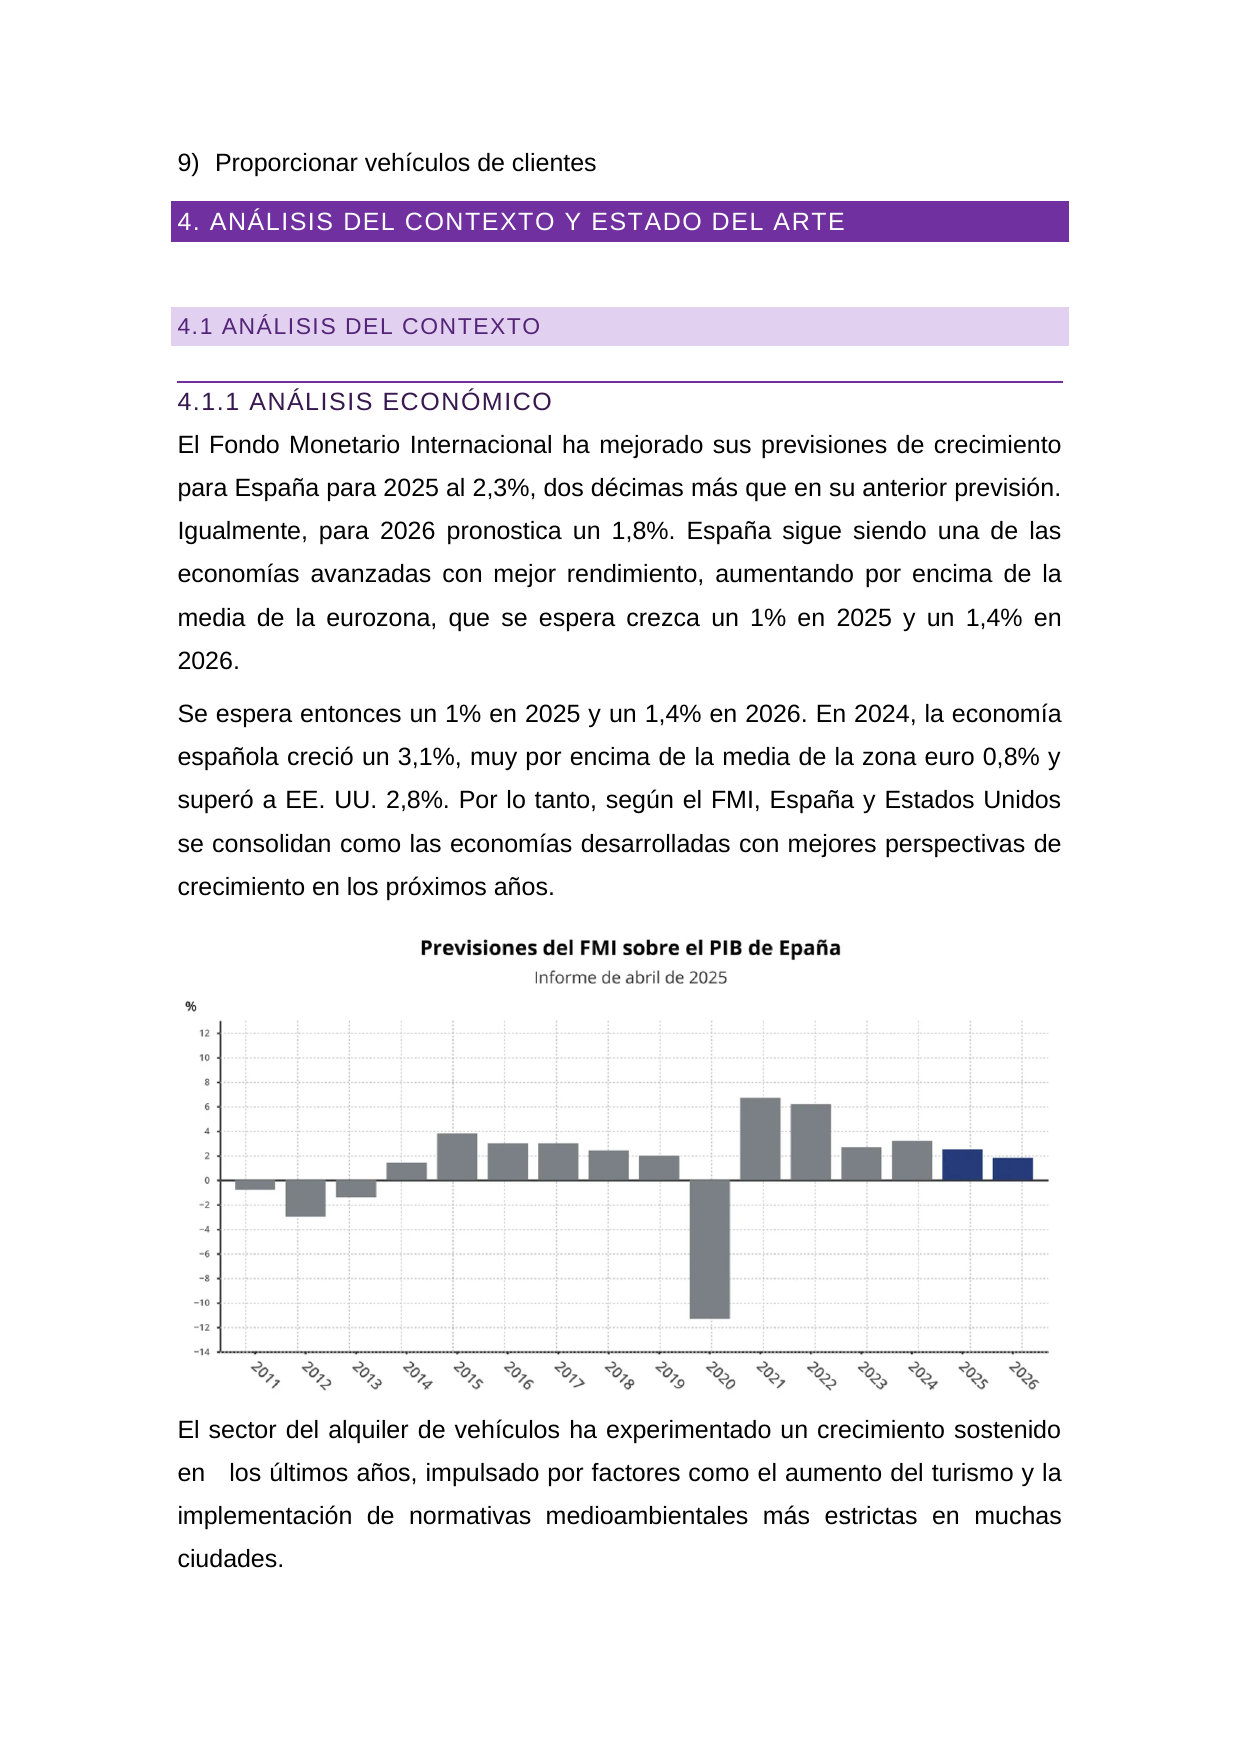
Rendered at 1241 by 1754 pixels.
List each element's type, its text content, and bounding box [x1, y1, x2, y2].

text El sector del alquiler de vehículos ha experimentado un crecimiento sostenido en los últimos años, impulsado por factores como el aumento del turismo y la implementación de normativas medioambientales más estrictas en muchas ciudades. [177, 1401, 1063, 1573]
text El Fondo Monetario Internacional ha mejorado sus previsiones de crecimiento para España para 2025 al 2,3%, dos décimas más que en su anterior previsión. Igualmente, para 2026 pronostica un 1,8%. España sigue siendo una de las economías avanzadas con mejor rendimiento, aumentando por encima de la media de la eurozona, que se espera crezca un 1% en 2025 y un 1,4% en 2026. [177, 430, 1063, 674]
picture [177, 925, 1063, 1401]
subtitle 4. Análisis del contexto y estado del arte [177, 208, 1063, 236]
list Proporcionar vehículos de clientes [177, 148, 1063, 176]
subtitle 4.1 Análisis del contexto [177, 313, 1063, 339]
subtitle 4.1.1 Análisis económico [177, 383, 1063, 415]
text Se espera entonces un 1% en 2025 y un 1,4% en 2026. En 2024, la economía española creció un 3,1%, muy por encima de la media de la zona euro 0,8% y superó a EE. UU. 2,8%. Por lo tanto, según el FMI, España y Estados Unidos se consolidan como las economías desarrolladas con mejores perspectivas de crecimiento en los próximos años. [177, 699, 1063, 901]
